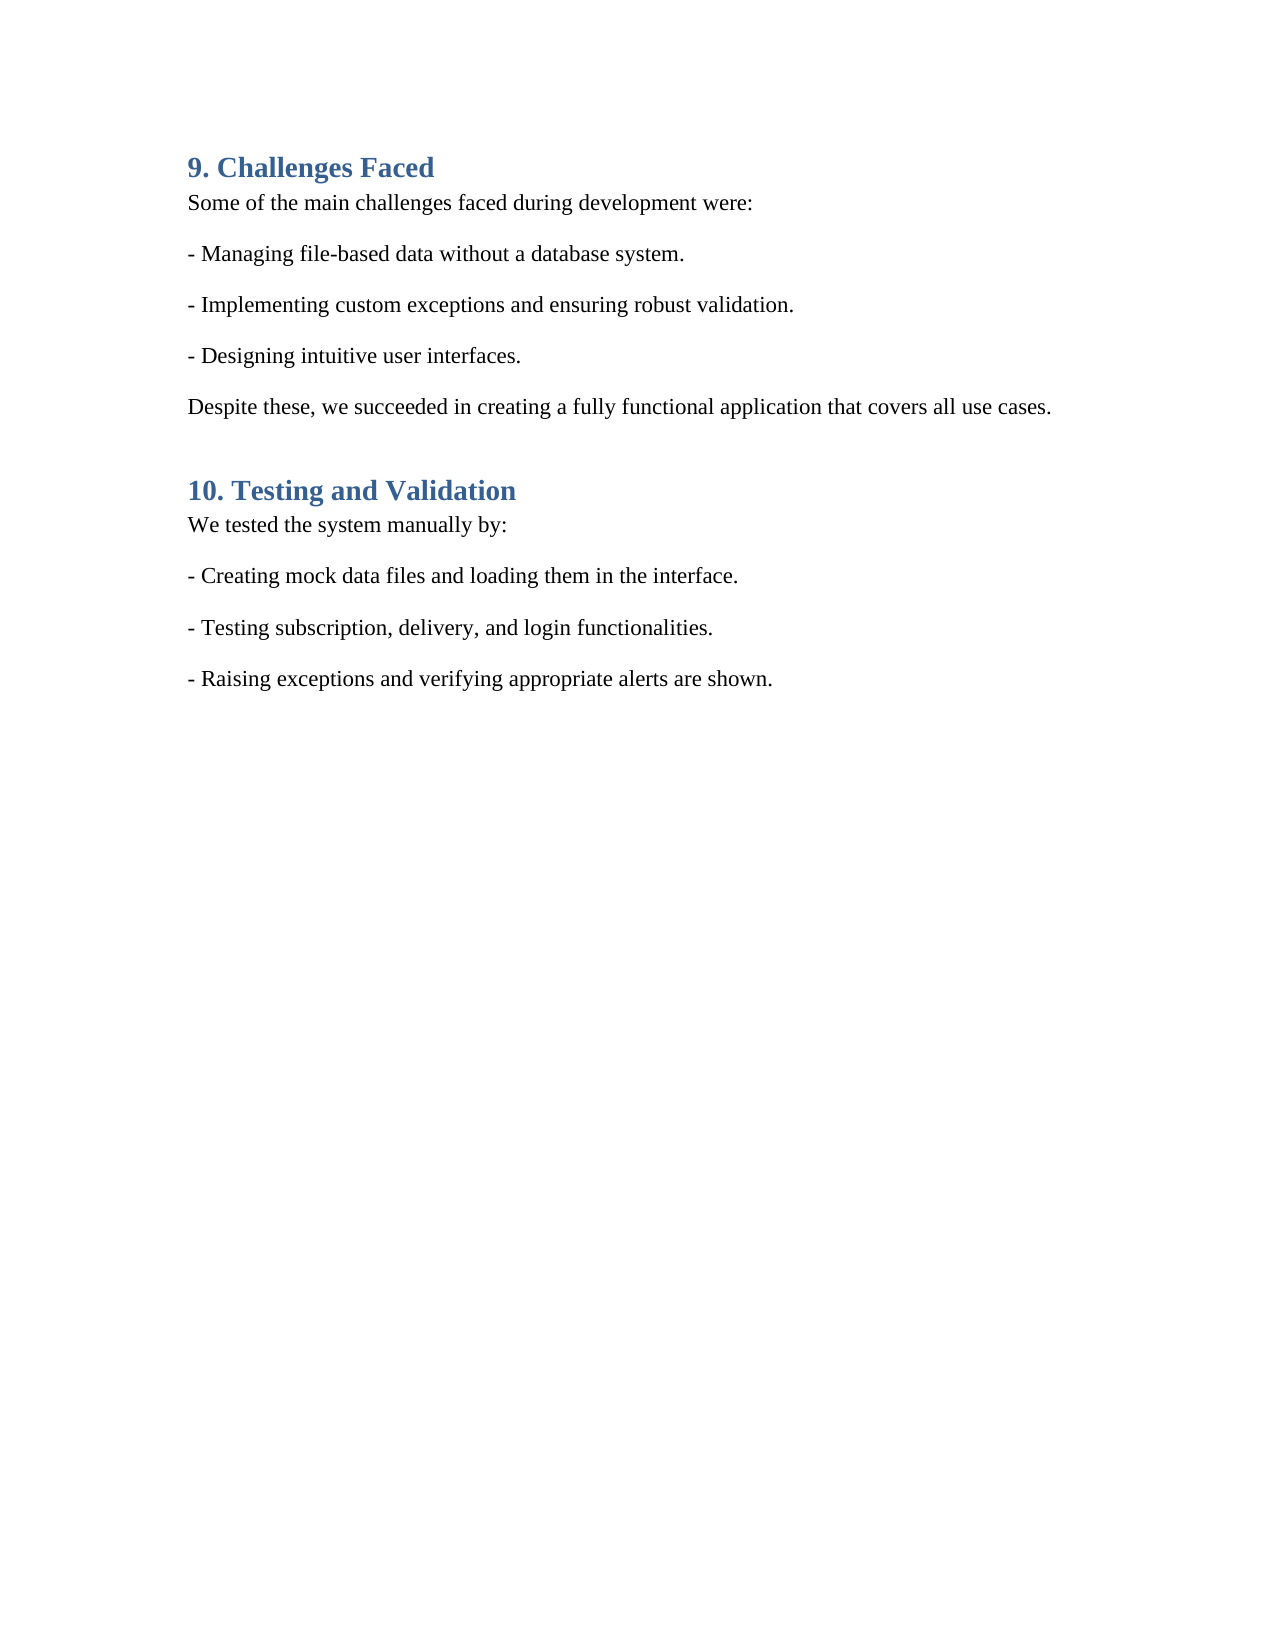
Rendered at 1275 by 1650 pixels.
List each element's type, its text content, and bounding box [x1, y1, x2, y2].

text Some of the main challenges faced during development were: [187, 188, 1087, 215]
text - Managing file-based data without a database system. [187, 239, 1087, 266]
text We tested the system manually by: [187, 511, 1087, 538]
text - Testing subscription, delivery, and login functionalities. [187, 613, 1087, 640]
text Despite these, we succeeded in creating a fully functional application that covers all use cases. [187, 393, 1087, 419]
text - Designing intuitive user interfaces. [187, 342, 1087, 368]
text - Raising exceptions and verifying appropriate alerts are shown. [187, 664, 1087, 691]
subtitle 10. Testing and Validation [187, 473, 1087, 506]
text - Implementing custom exceptions and ensuring robust validation. [187, 291, 1087, 317]
text - Creating mock data files and loading them in the interface. [187, 562, 1087, 589]
subtitle 9. Challenges Faced [187, 150, 1087, 183]
